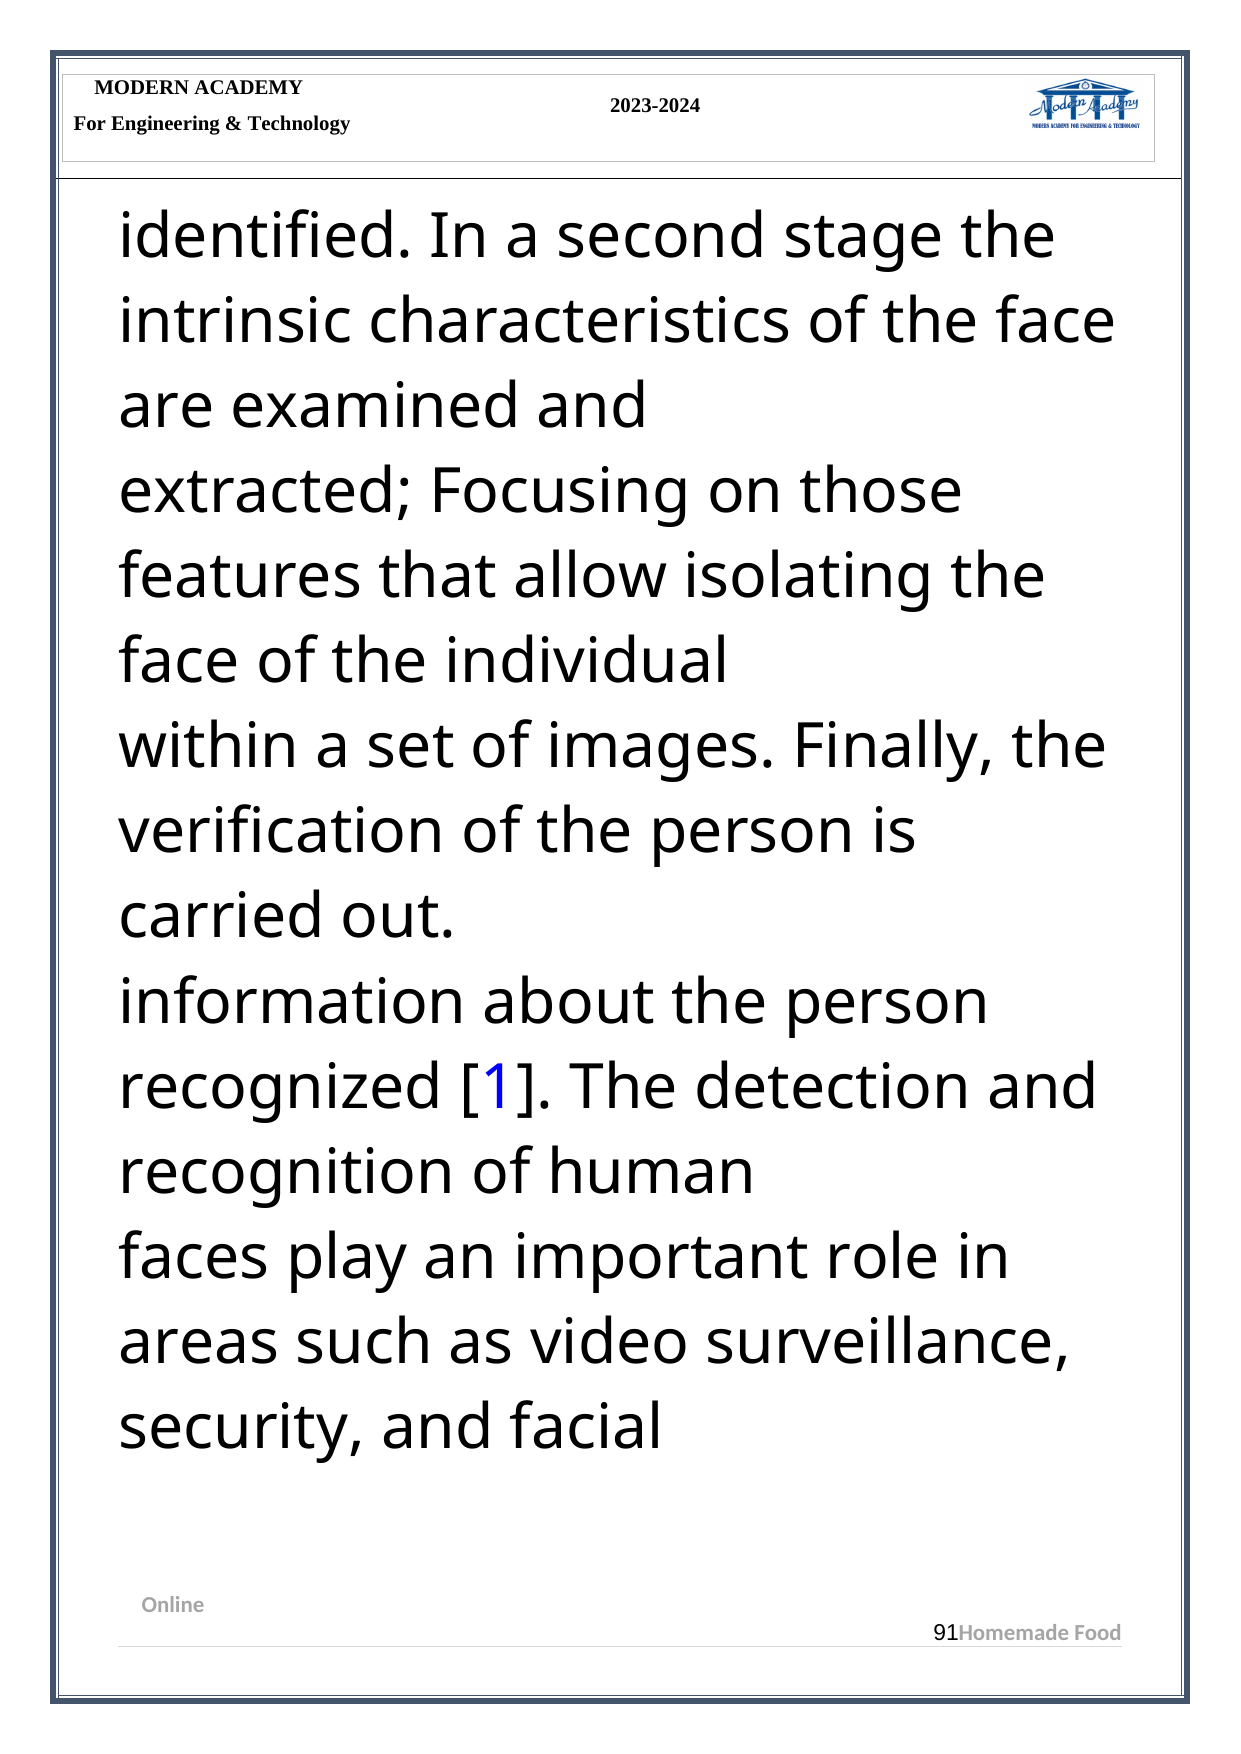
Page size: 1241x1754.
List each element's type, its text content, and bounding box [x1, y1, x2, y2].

text identiﬁed. In a second stage the intrinsic characteristics of the face are examined and [118, 190, 1122, 446]
text faces play an important role in areas such as video surveillance, security, and facial [118, 1212, 1122, 1467]
text information about the person recognized [1]. The detection and recognition of human [118, 956, 1122, 1212]
picture [1025, 75, 1144, 132]
text within a set of images. Finally, the veriﬁcation of the person is carried out. [118, 701, 1122, 956]
text extracted; Focusing on those features that allow isolating the face of the individual [118, 446, 1122, 701]
